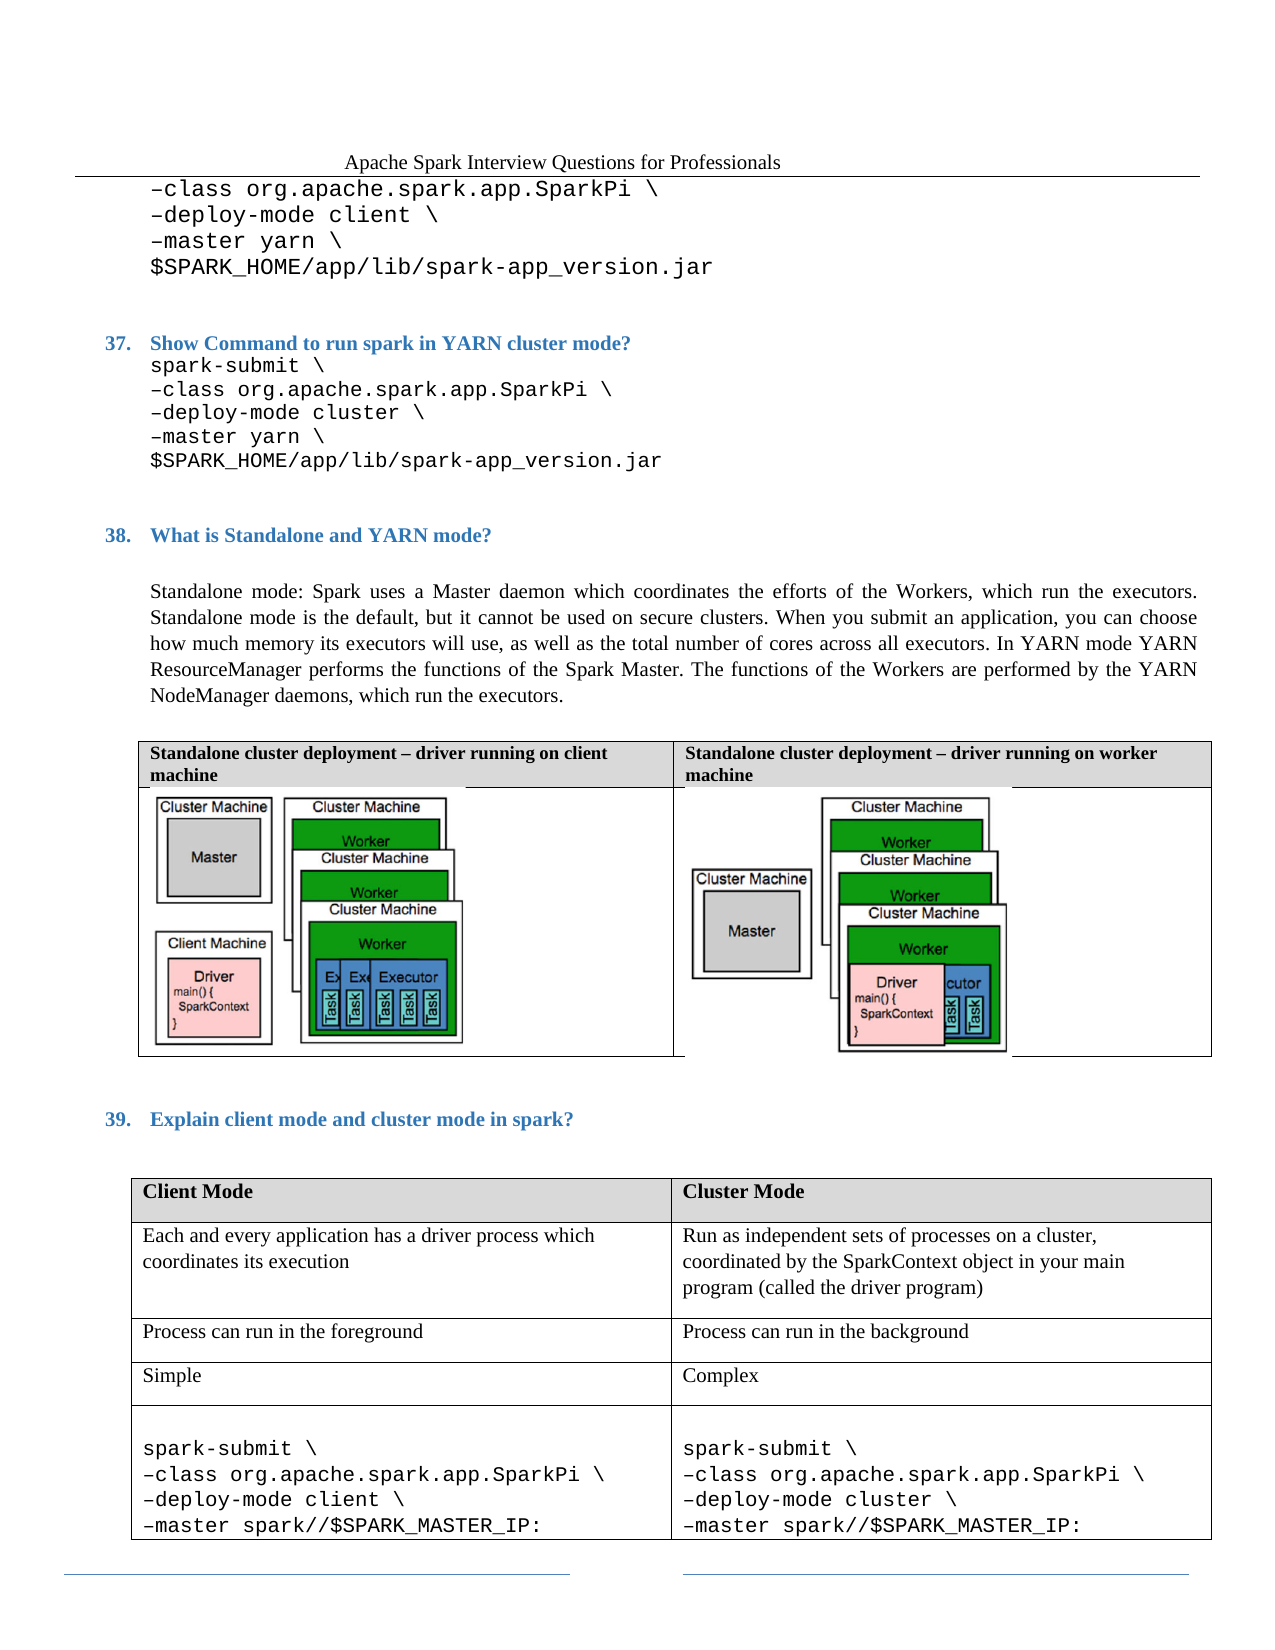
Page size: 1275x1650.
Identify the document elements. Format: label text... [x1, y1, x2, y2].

table_cell [1013, 788, 1211, 1056]
text –class org.apache.spark.app.SparkPi \ [150, 177, 1200, 203]
text –master yarn \ [150, 229, 1200, 255]
text Standalone mode: Spark uses a Master daemon which coordinates the efforts of the Workers, which run the executors. Standalone mode is the default, but it cannot be used on secure clusters. When you submit an application, you can choose how much memory its executors will use, as well as the total number of cores across all executors. In YARN mode YARN ResourceManager performs the functions of the Spark Master. The functions of the Workers are performed by the YARN NodeManager daemons, which run the executors. [150, 579, 1200, 707]
picture [150, 787, 466, 1049]
subtitle Explain client mode and cluster mode in spark? [105, 1107, 1200, 1131]
table_cell Process can run in the background [672, 1319, 1211, 1362]
table_header Client Mode [132, 1179, 671, 1222]
table_cell Process can run in the foreground [132, 1319, 671, 1362]
table_header Standalone cluster deployment – driver running on worker machine [674, 742, 1211, 787]
table_cell [139, 788, 673, 1056]
picture [685, 787, 1013, 1057]
table_cell Simple [132, 1363, 671, 1405]
table_cell [674, 788, 685, 1056]
text $SPARK_HOME/app/lib/spark-app_version.jar [150, 449, 1200, 473]
subtitle Show Command to run spark in YARN cluster mode? [105, 331, 1200, 355]
text –master yarn \ [150, 426, 1200, 449]
subtitle What is Standalone and YARN mode? [105, 523, 1200, 547]
text –class org.apache.spark.app.SparkPi \ [150, 379, 1200, 402]
table_cell Complex [672, 1363, 1211, 1405]
text –deploy-mode client \ [150, 203, 1200, 229]
text $SPARK_HOME/app/lib/spark-app_version.jar [150, 255, 1200, 281]
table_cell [132, 1406, 671, 1539]
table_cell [672, 1406, 1211, 1539]
text –deploy-mode cluster \ [150, 402, 1200, 426]
table_cell Run as independent sets of processes on a cluster, coordinated by the SparkContext object in your main program (called the driver program) [672, 1223, 1211, 1318]
table_cell Each and every application has a driver process which coordinates its execution [132, 1223, 671, 1318]
table_header Standalone cluster deployment – driver running on client machine [139, 742, 673, 787]
table_header Cluster Mode [672, 1179, 1211, 1222]
text spark-submit \ [150, 355, 1200, 379]
